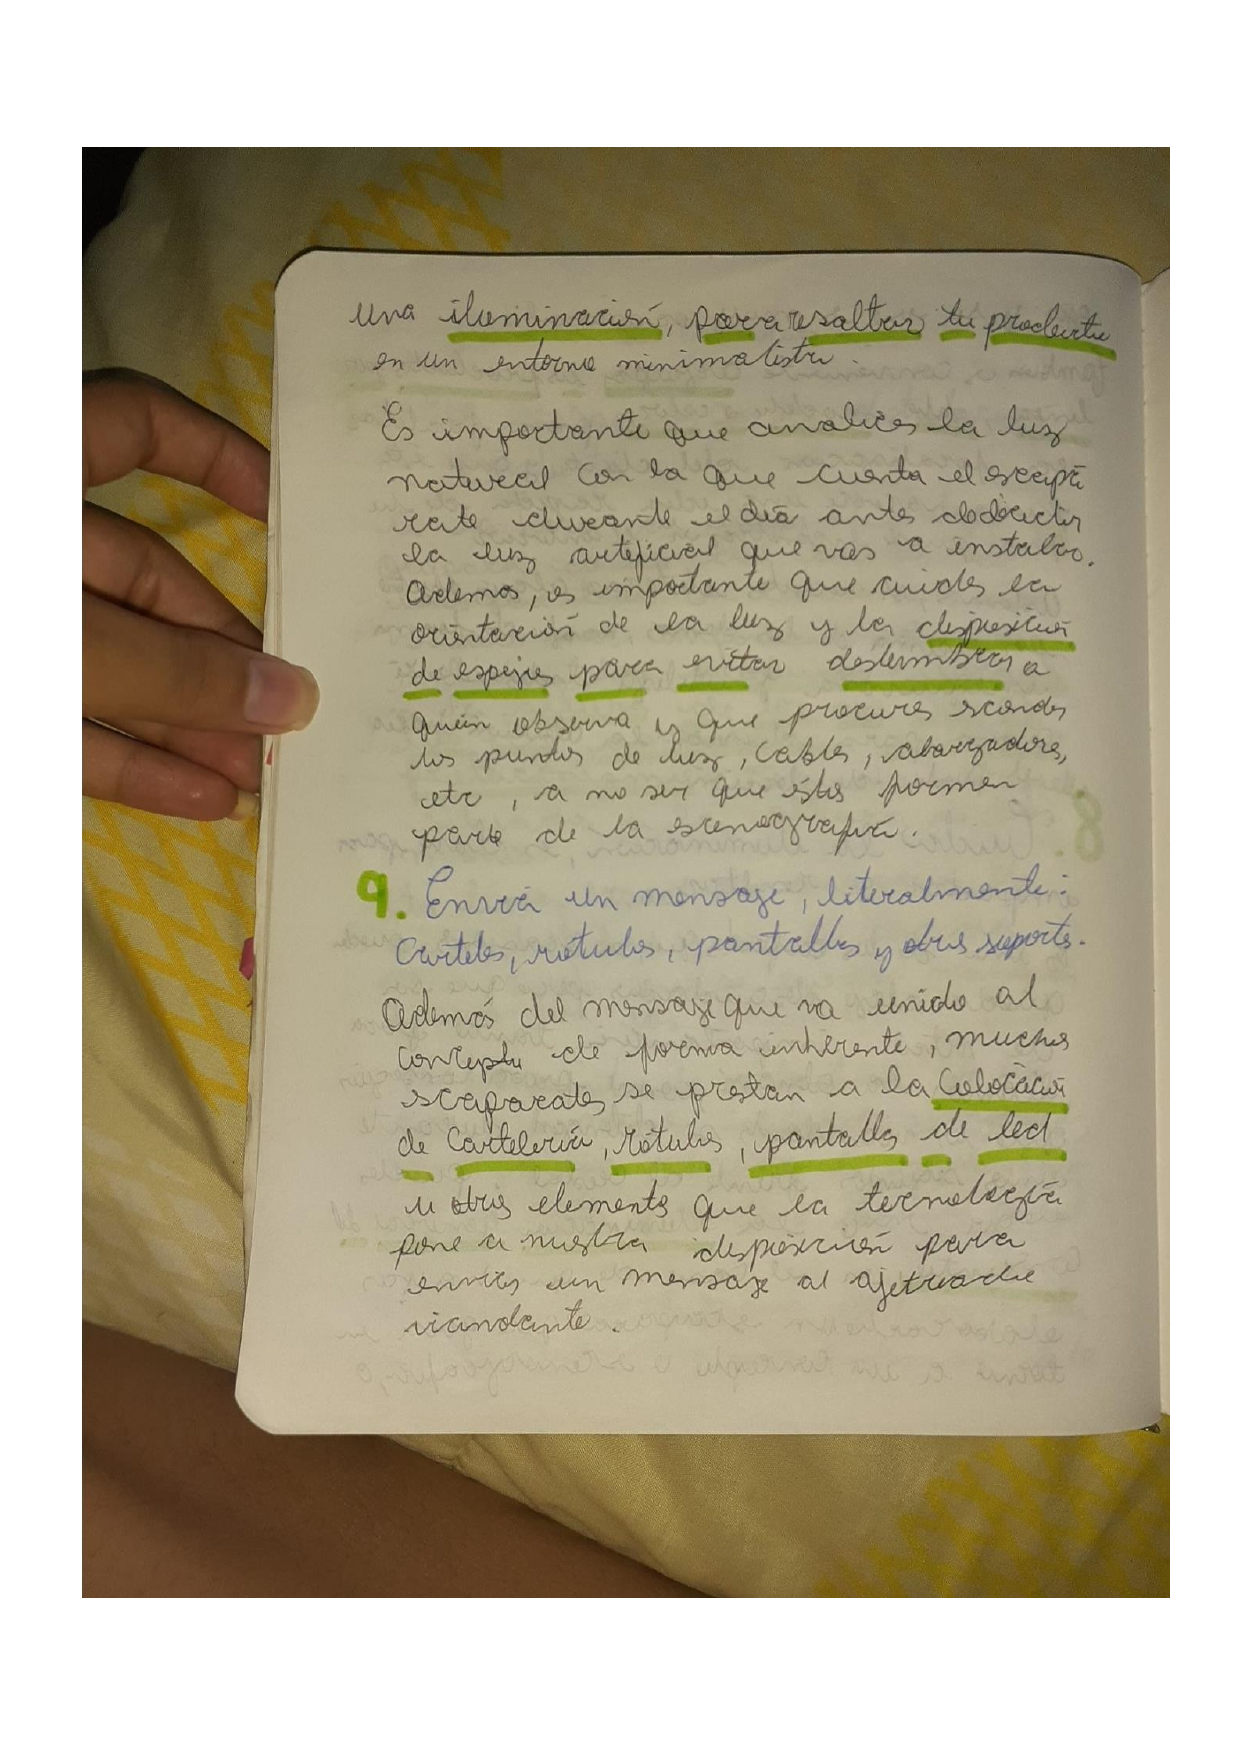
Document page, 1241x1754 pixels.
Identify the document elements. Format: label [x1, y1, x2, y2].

picture [81, 147, 1170, 1598]
